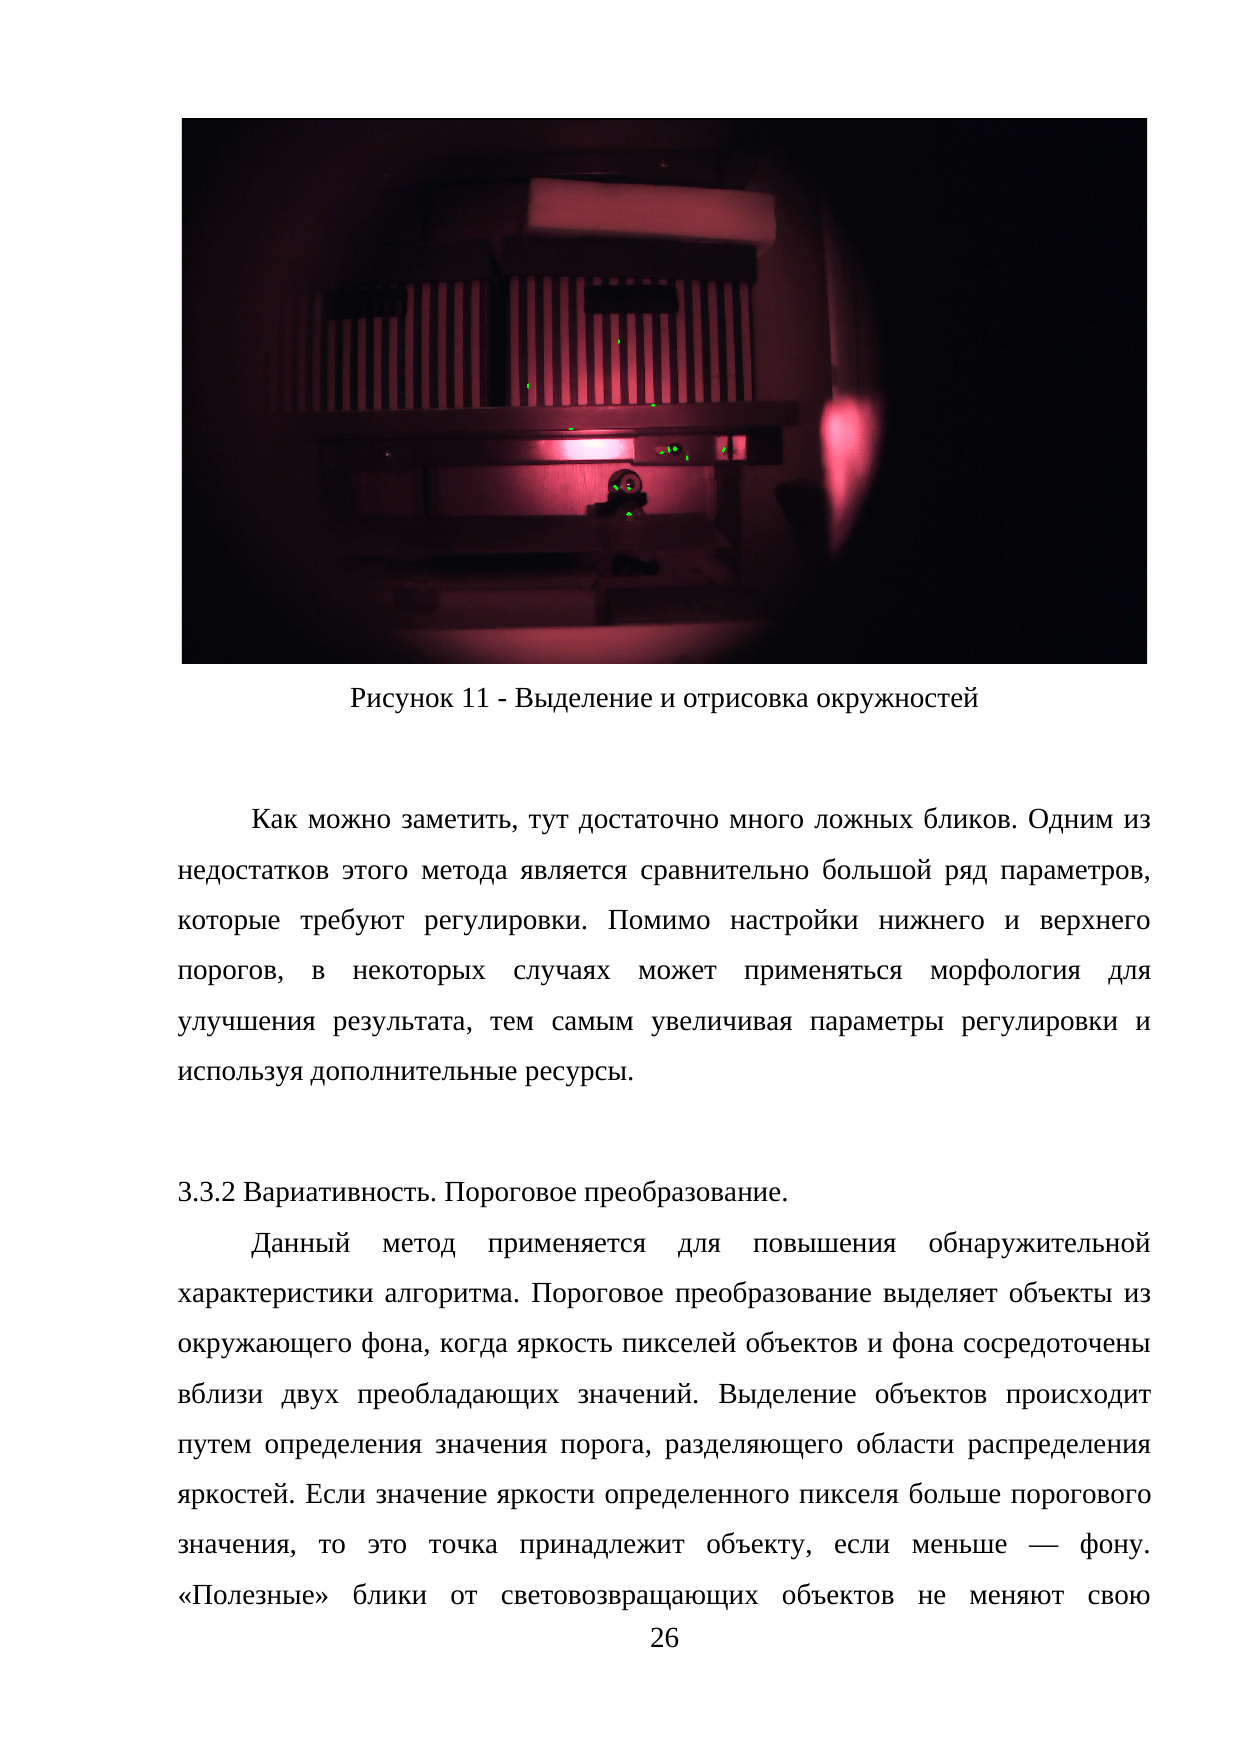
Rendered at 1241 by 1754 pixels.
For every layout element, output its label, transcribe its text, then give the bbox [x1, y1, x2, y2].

picture [181, 118, 1148, 664]
subtitle 3.3.2 Вариативность. Пороговое преобразование. [177, 1174, 1152, 1208]
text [177, 1225, 1152, 1611]
text Как можно заметить, тут достаточно много ложных бликов. Одним из недостатков этого метода является сравнительно большой ряд параметров, которые требуют регулировки. Помимо настройки нижнего и верхнего порогов, в некоторых случаях может применяться морфология для улучшения результата, тем самым увеличивая параметры регулировки и используя дополнительные ресурсы. [177, 801, 1152, 1087]
